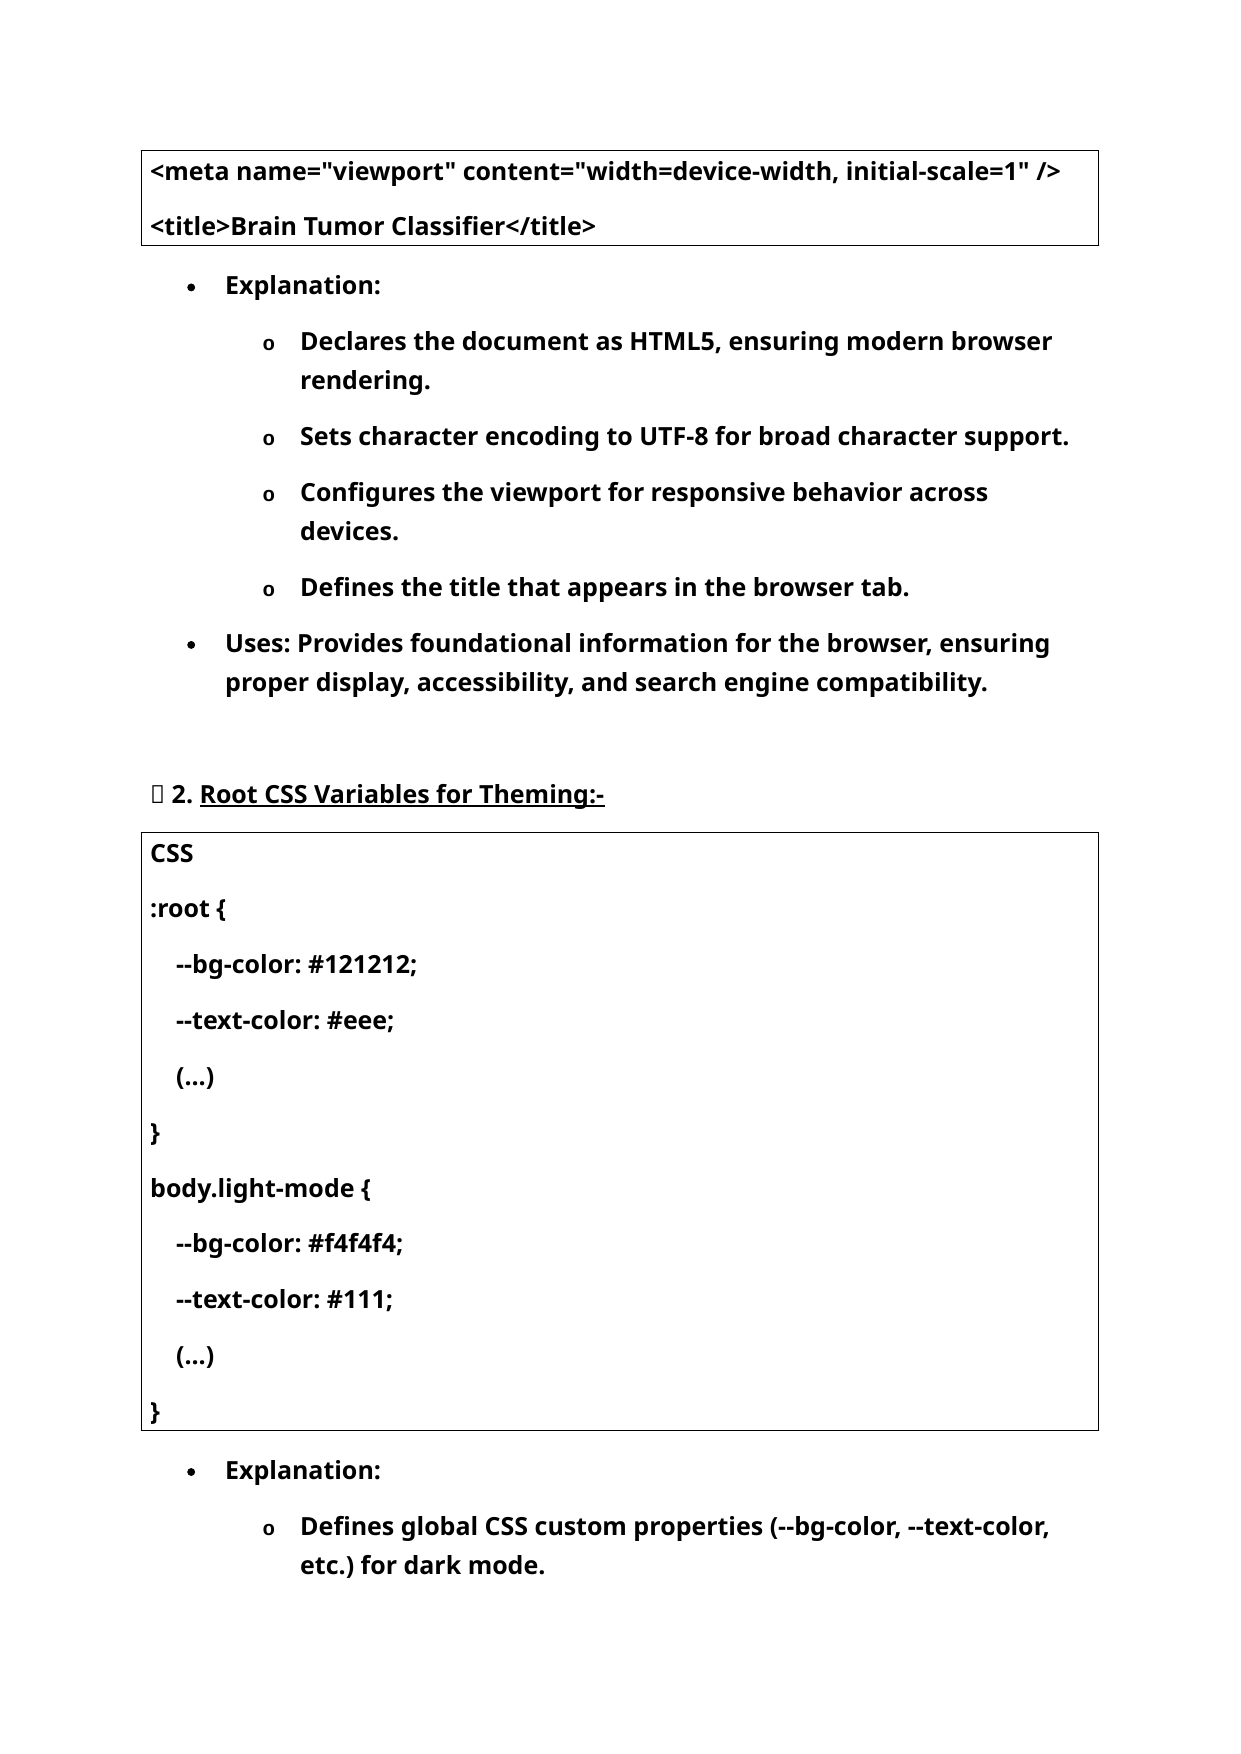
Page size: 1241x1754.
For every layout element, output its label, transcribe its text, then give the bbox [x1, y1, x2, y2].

list Explanation: [187, 268, 1090, 302]
list Defines global CSS custom properties (--bg-color, --text-color, etc.) for dark mode. [262, 1508, 1090, 1582]
list Configures the viewport for responsive behavior across devices. [262, 474, 1090, 548]
list Sets character encoding to UTF-8 for broad character support. [262, 419, 1090, 453]
text (...) [142, 1334, 1098, 1372]
text <title>Brain Tumor Classifier</title> [142, 206, 1098, 245]
text --bg-color: #f4f4f4; [142, 1223, 1098, 1260]
text <meta name="viewport" content="width=device-width, initial-scale=1" /> [142, 151, 1098, 187]
text } [142, 1390, 1098, 1430]
text 🎨 2. Root CSS Variables for Theming:- [150, 776, 1090, 810]
list Uses: Provides foundational information for the browser, ensuring proper display, accessibility, and search engine compatibility. [187, 625, 1090, 699]
text (...) [142, 1055, 1098, 1093]
text CSS [142, 833, 1098, 869]
text body.light-mode { [142, 1167, 1098, 1204]
list Defines the title that appears in the browser tab. [262, 569, 1090, 604]
text --text-color: #111; [142, 1279, 1098, 1316]
text --bg-color: #121212; [142, 944, 1098, 981]
list Explanation: [187, 1452, 1090, 1487]
text } [142, 1111, 1098, 1148]
text --text-color: #eee; [142, 999, 1098, 1037]
list Declares the document as HTML5, ensuring modern browser rendering. [262, 324, 1090, 397]
text :root { [142, 888, 1098, 925]
